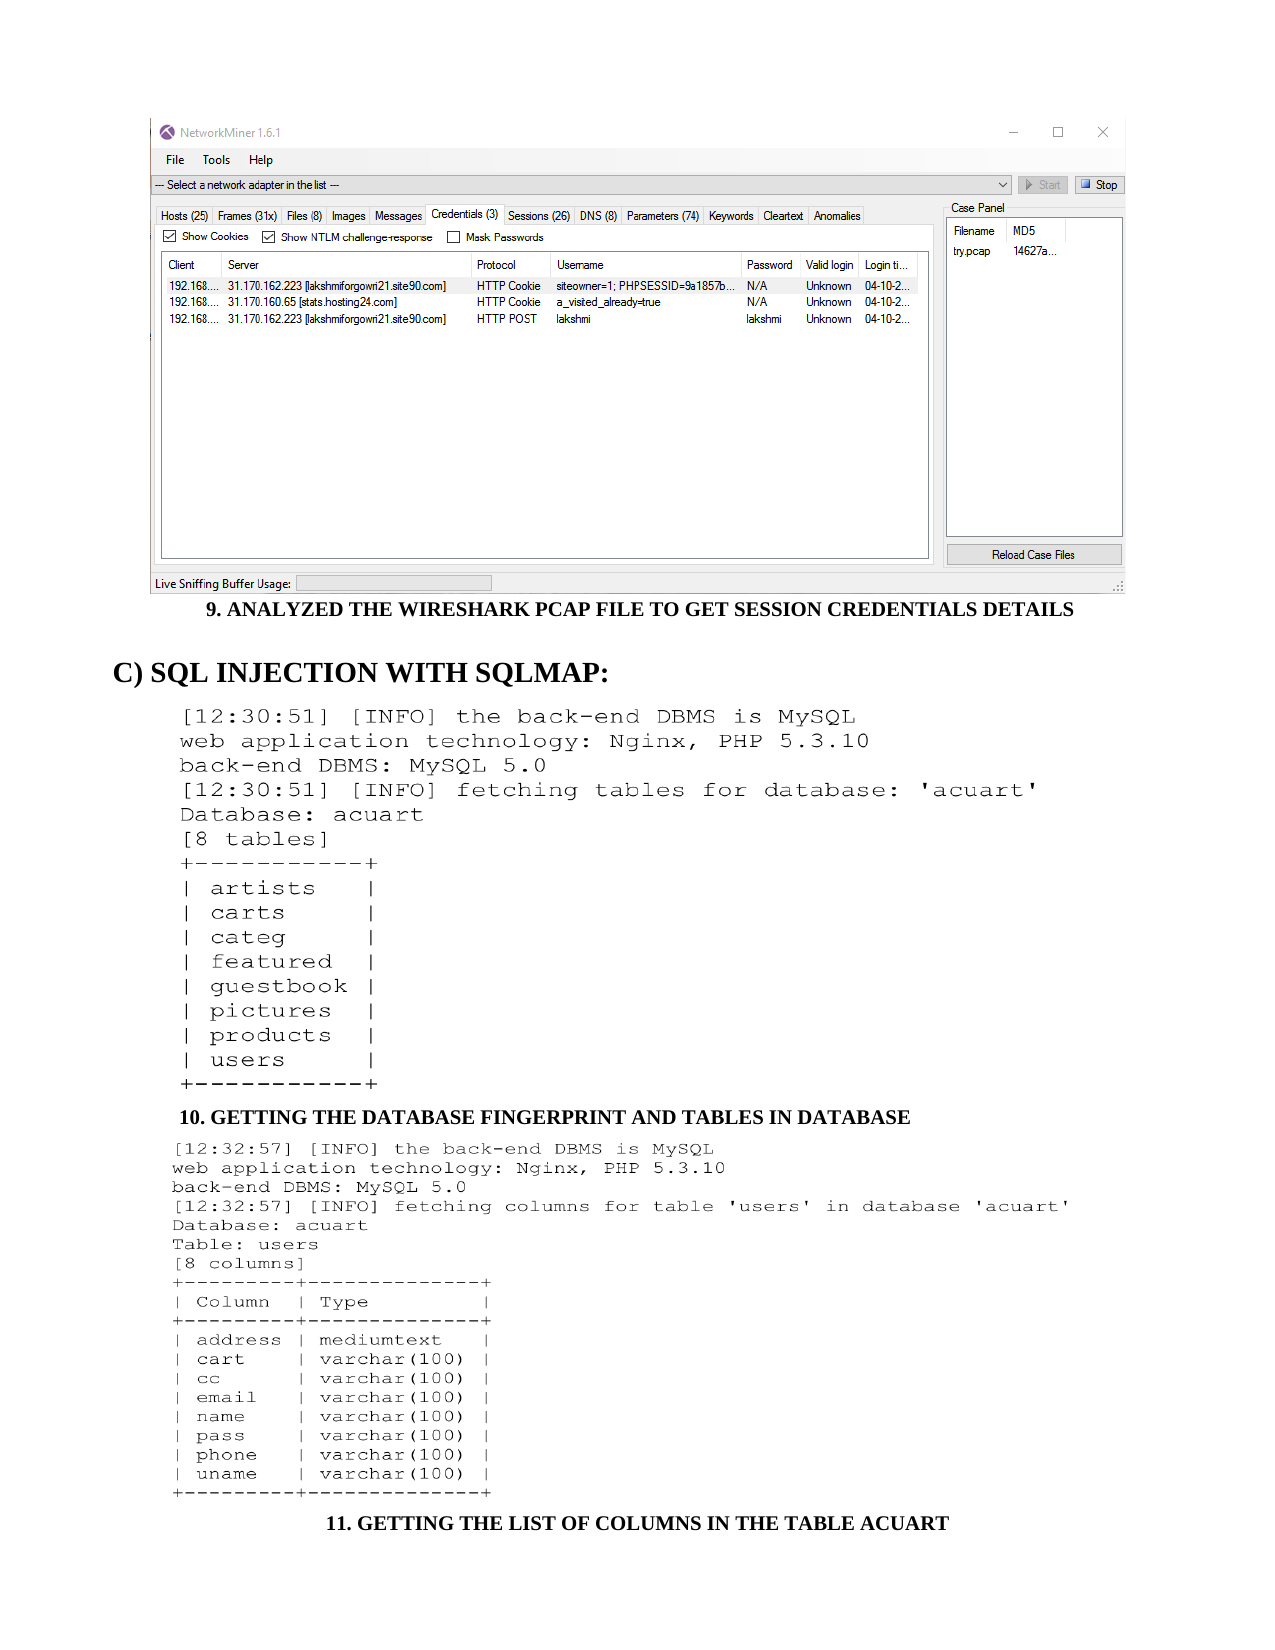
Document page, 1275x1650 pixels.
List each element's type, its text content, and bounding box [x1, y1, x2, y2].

text 10. GETTING THE DATABASE FINGERPRINT AND TABLES IN DATABASE [112, 1105, 1163, 1129]
picture [150, 118, 1125, 594]
text 11. GETTING THE LIST OF COLUMNS IN THE TABLE ACUART [112, 1511, 1163, 1535]
picture [150, 693, 1125, 1102]
text 9. ANALYZED THE WIRESHARK PCAP FILE TO GET SESSION CREDENTIALS DETAILS [112, 597, 1163, 621]
text C) SQL INJECTION WITH SQLMAP: [112, 655, 1163, 688]
picture [150, 1134, 1125, 1508]
